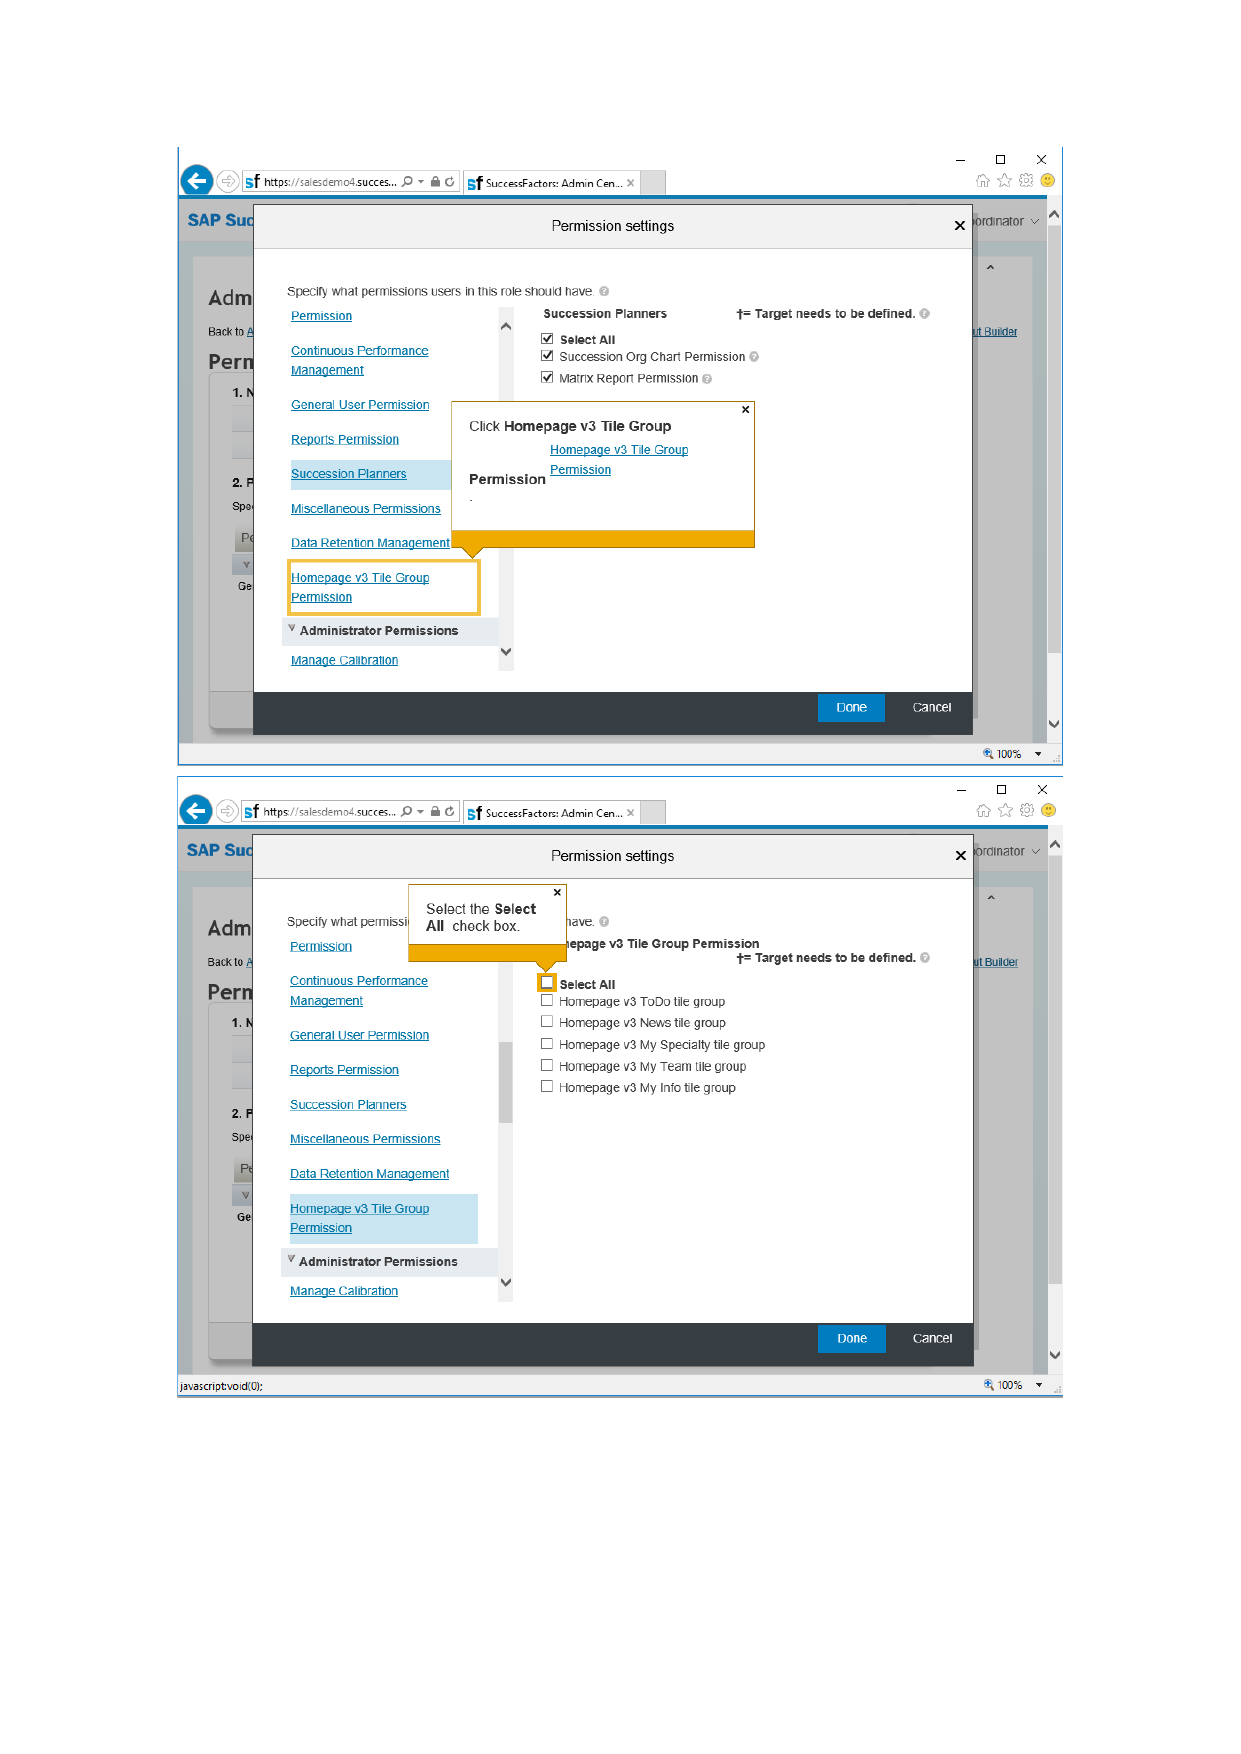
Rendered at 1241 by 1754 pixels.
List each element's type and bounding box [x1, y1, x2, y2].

picture [177, 776, 1063, 1398]
picture [177, 147, 1063, 766]
